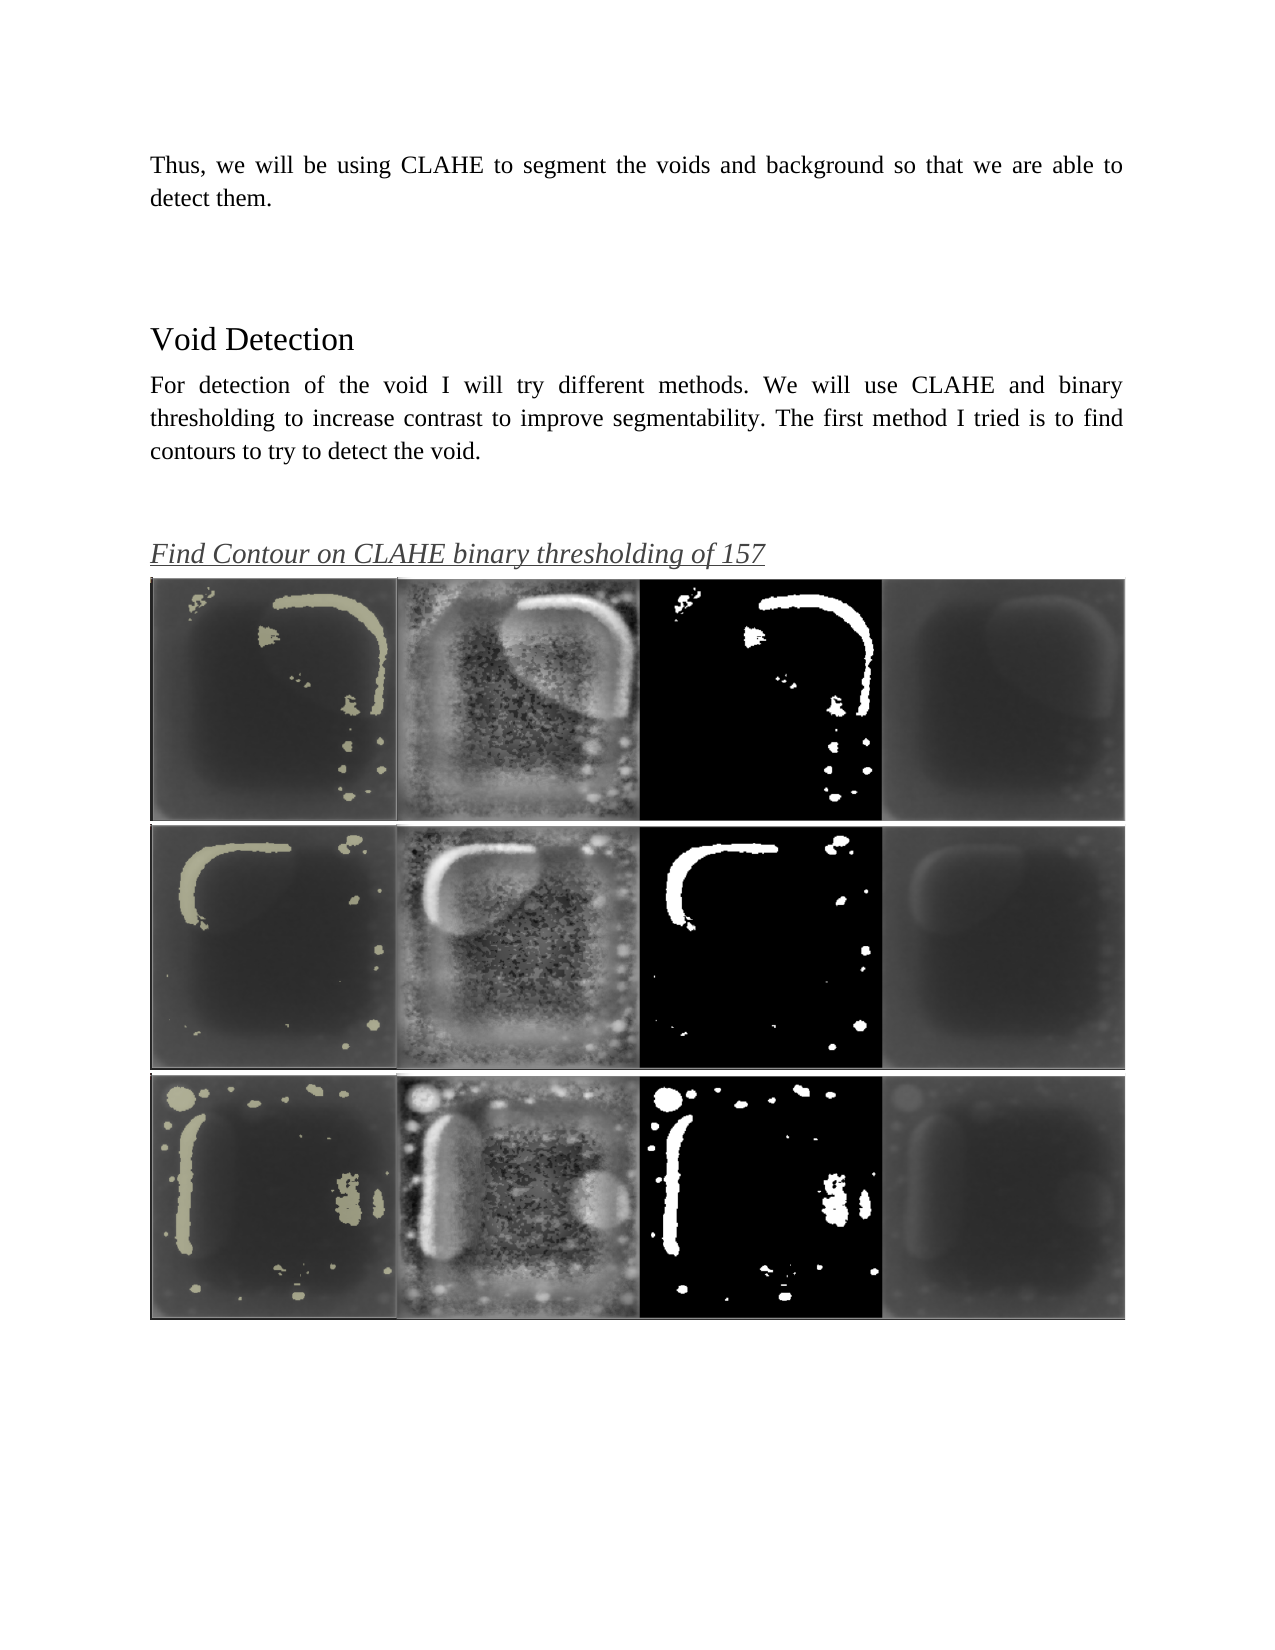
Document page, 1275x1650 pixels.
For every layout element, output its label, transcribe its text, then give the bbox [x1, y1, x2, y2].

subtitle Void Detection [150, 319, 1125, 358]
picture [150, 824, 1125, 1070]
subtitle Find Contour on CLAHE binary thresholding of 157 [150, 536, 1125, 569]
picture [150, 1073, 1125, 1320]
picture [150, 577, 1125, 821]
text Thus, we will be using CLAHE to segment the voids and background so that we are able to detect them. [150, 150, 1125, 212]
text For detection of the void I will try different methods. We will use CLAHE and binary thresholding to increase contrast to improve segmentability. The first method I tried is to find contours to try to detect the void. [150, 370, 1125, 465]
